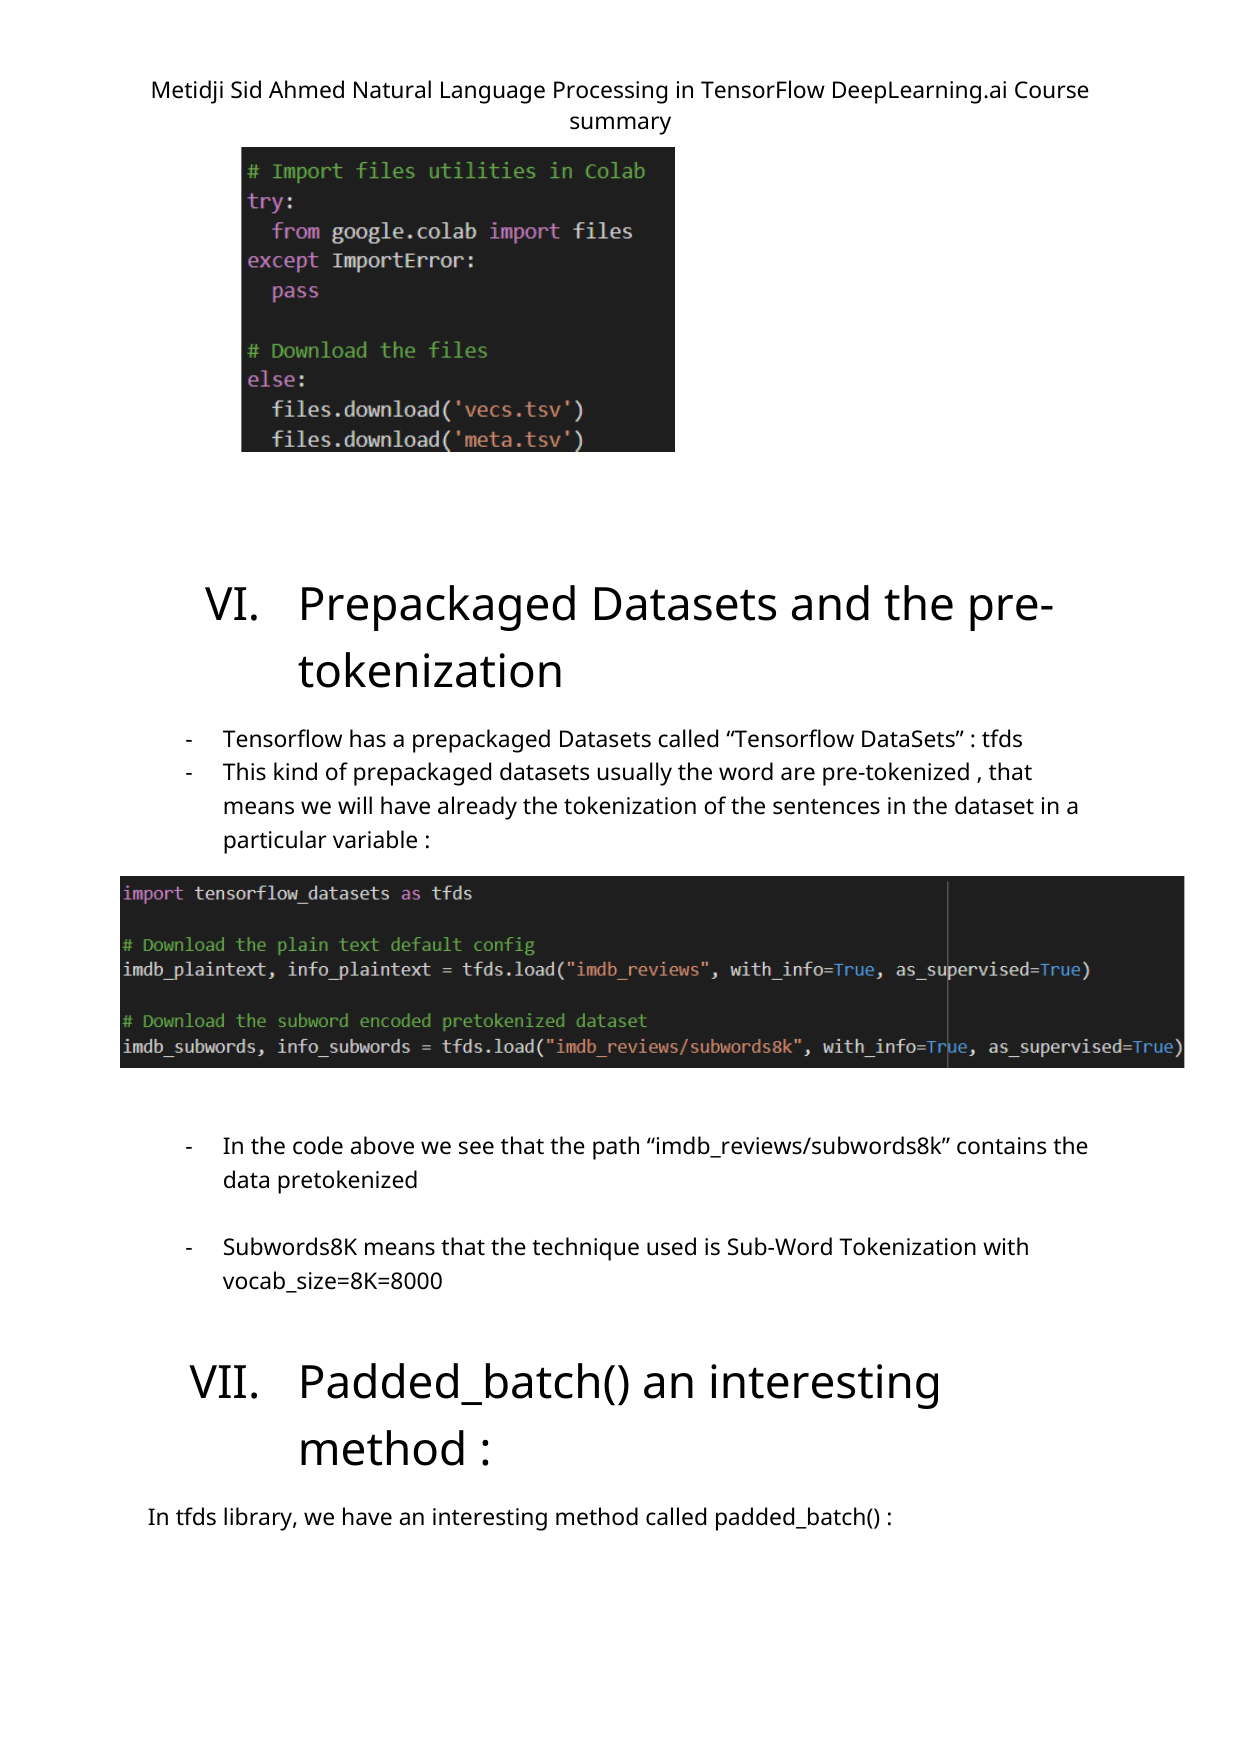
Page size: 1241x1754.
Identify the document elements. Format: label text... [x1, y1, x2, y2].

list Subwords8K means that the technique used is Sub-Word Tokenization with vocab_size=8K=8000 [185, 1231, 1093, 1296]
subtitle Prepackaged Datasets and the pre-tokenization [260, 571, 1093, 701]
list This kind of prepackaged datasets usually the word are pre-tokenized , that means we will have already the tokenization of the sentences in the dataset in a particular variable : [185, 756, 1093, 855]
picture [118, 876, 1184, 1067]
list Tensorflow has a prepackaged Datasets called “Tensorflow DataSets” : tfds [185, 723, 1093, 754]
picture [241, 147, 675, 452]
text In tfds library, we have an interesting method called padded_batch() : [148, 1501, 1093, 1532]
subtitle Padded_batch() an interesting method : [260, 1349, 1093, 1479]
list In the code above we see that the path “imdb_reviews/subwords8k” contains the data pretokenized [185, 1130, 1093, 1195]
